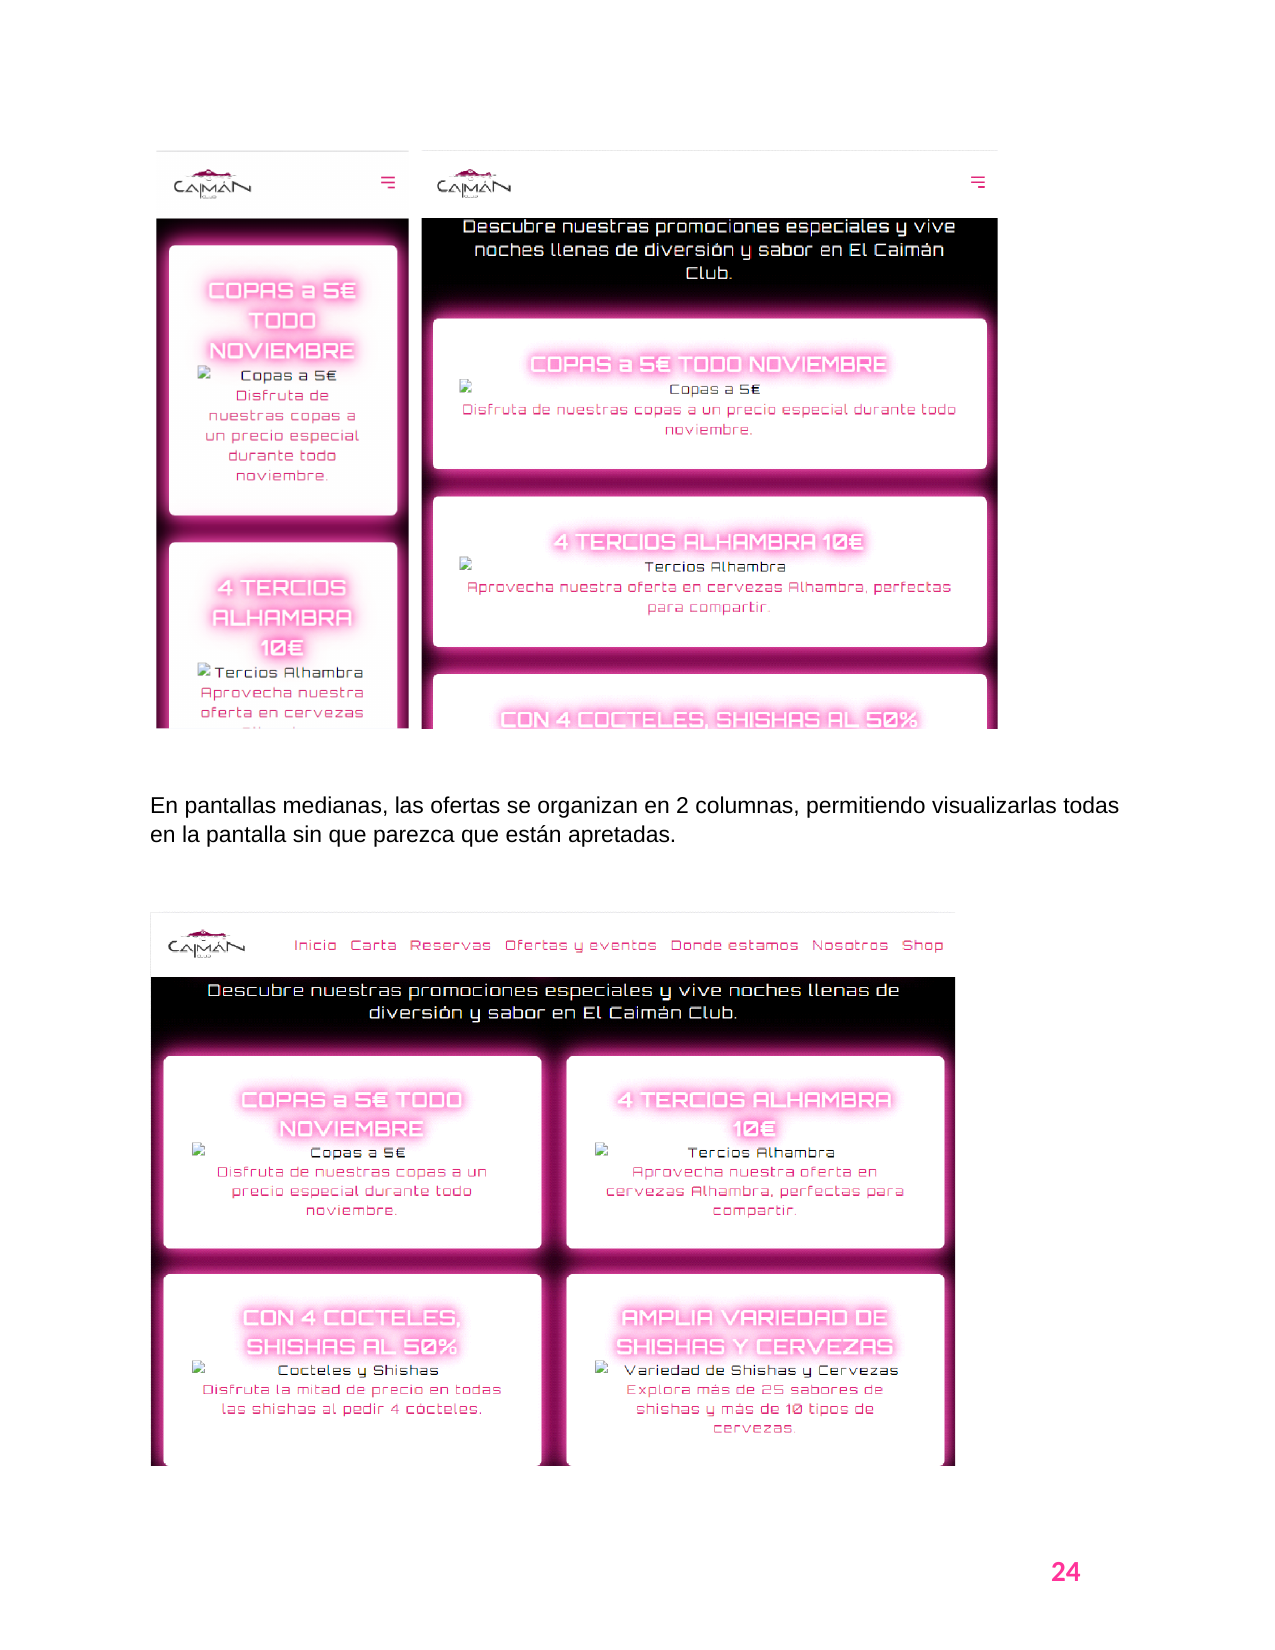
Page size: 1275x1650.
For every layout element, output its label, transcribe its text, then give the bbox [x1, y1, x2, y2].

picture [156, 150, 409, 729]
text En pantallas medianas, las ofertas se organizan en 2 columnas, permitiendo visualizarlas todas en la pantalla sin que parezca que están apretadas. [150, 792, 1125, 847]
picture [150, 911, 956, 1466]
picture [421, 150, 998, 729]
